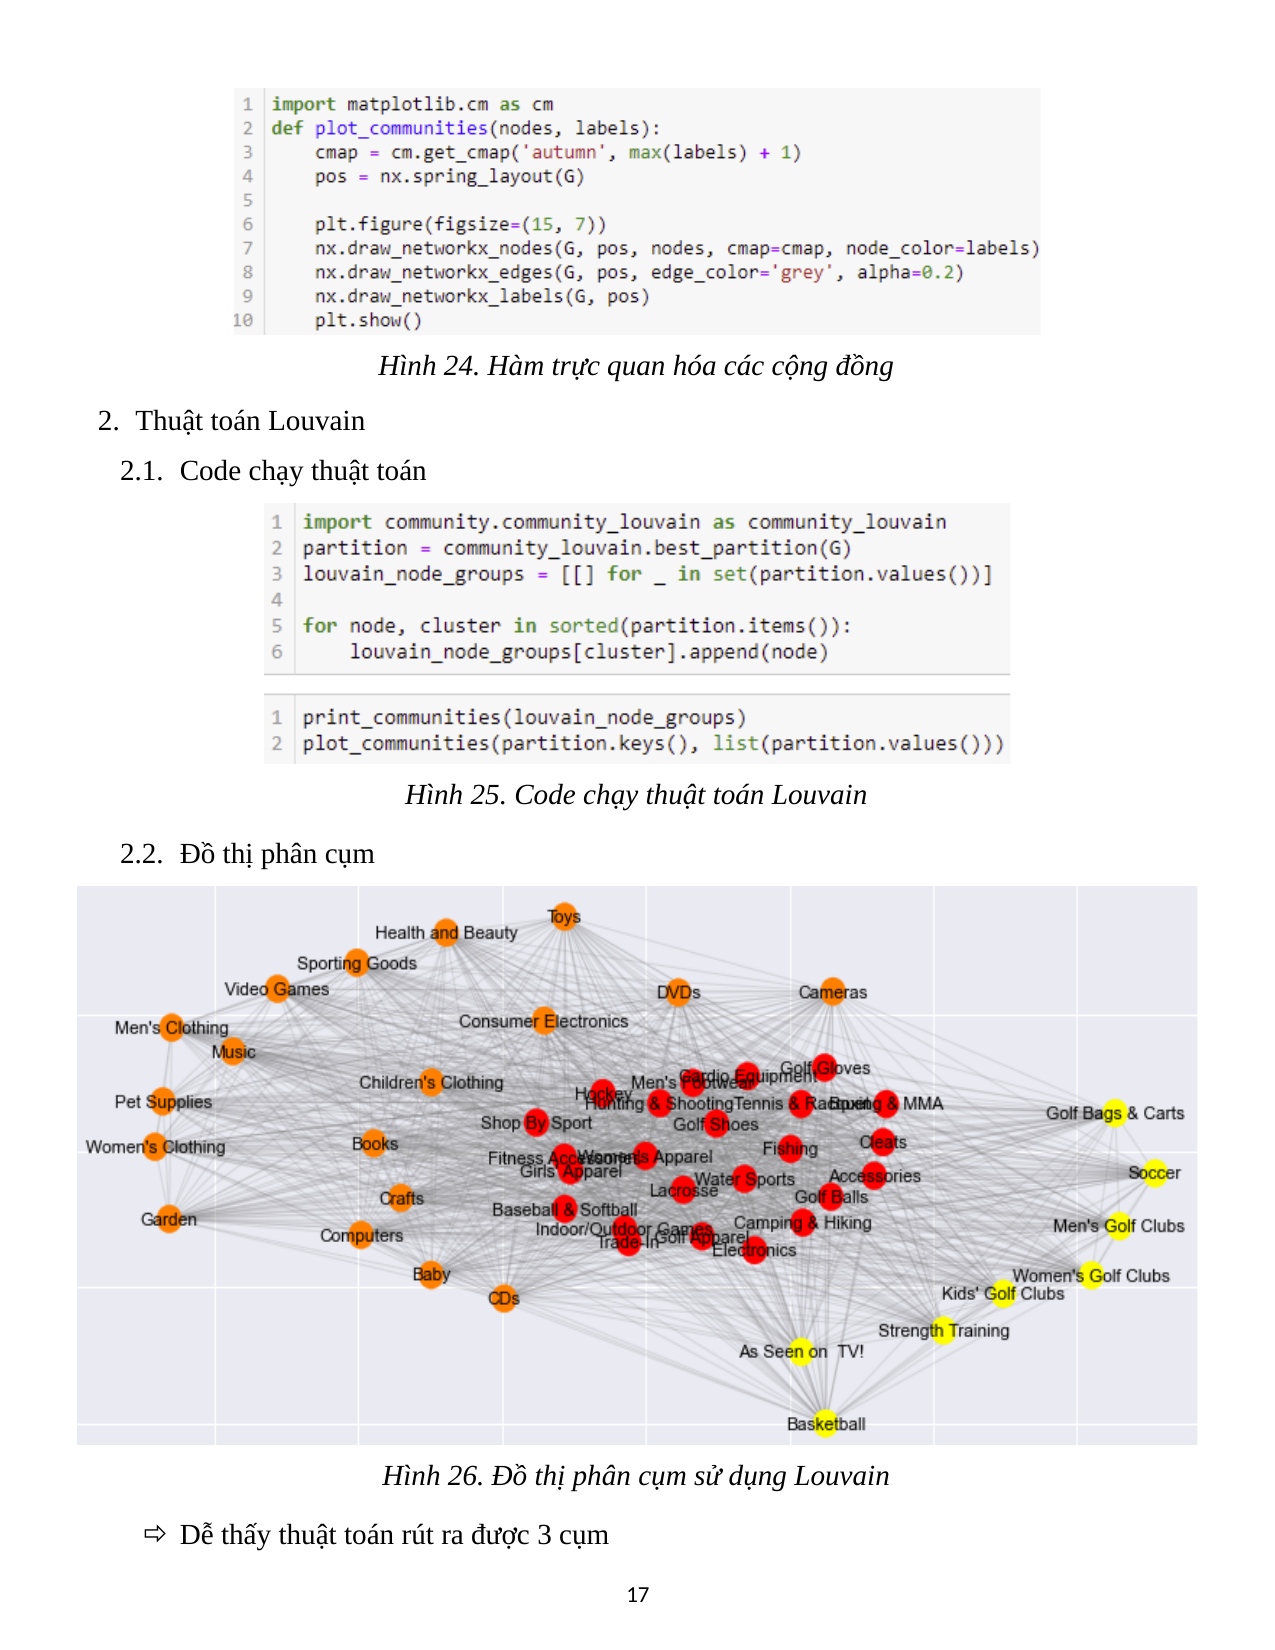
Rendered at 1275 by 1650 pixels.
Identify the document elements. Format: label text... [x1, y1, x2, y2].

text Hình 26. Đồ thị phân cụm sử dụng Louvain [76, 1458, 1198, 1492]
list Code chạy thuật toán [120, 453, 1184, 487]
list Đồ thị phân cụm [120, 836, 1184, 869]
list Thuật toán Louvain [98, 403, 1184, 436]
picture [233, 88, 1041, 335]
list Dễ thấy thuật toán rút ra được 3 cụm [142, 1517, 1184, 1551]
picture [77, 886, 1198, 1445]
picture [264, 503, 1011, 764]
text Hình 24. Hàm trực quan hóa các cộng đồng [76, 348, 1198, 382]
text Hình 25. Code chạy thuật toán Louvain [76, 777, 1198, 811]
